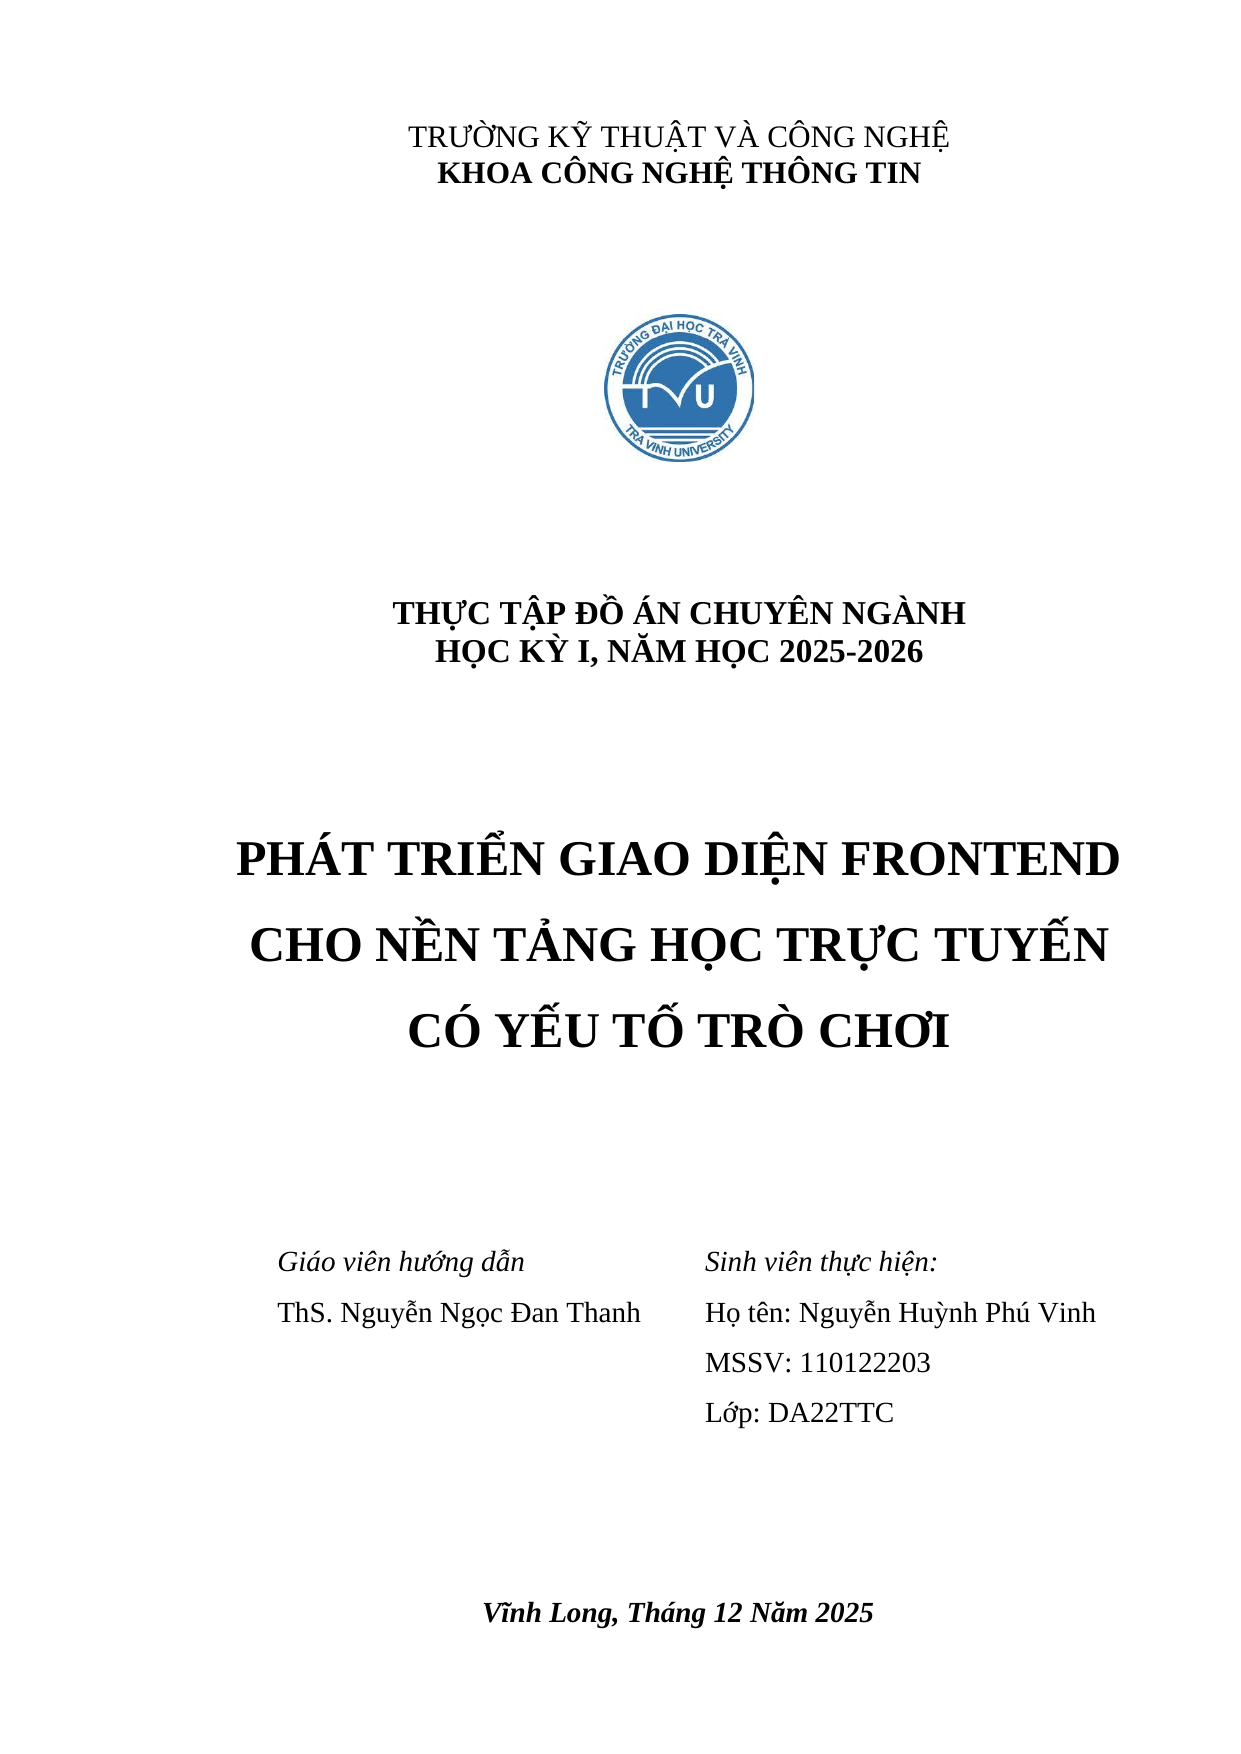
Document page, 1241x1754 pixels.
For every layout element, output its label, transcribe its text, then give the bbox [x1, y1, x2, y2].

text HỌC KỲ I, NĂM HỌC 2025-2026 [207, 632, 1152, 670]
text TRƯỜNG KỸ THUẬT VÀ CÔNG NGHỆ [207, 118, 1152, 154]
text THỰC TẬP ĐỒ ÁN CHUYÊN NGÀNH [207, 593, 1152, 632]
table_header Sinh viên thực hiện: Họ tên: Nguyễn Huỳnh Phú Vinh MSSV: 110122203 Lớp: DA22TTC [694, 1245, 1121, 1444]
text KHOA CÔNG NGHỆ THÔNG TIN [207, 154, 1152, 190]
text PHÁT TRIỂN GIAO DIỆN FRONTEND CHO NỀN TẢNG HỌC TRỰC TUYẾN CÓ YẾU TỐ TRÒ CHƠI [207, 828, 1152, 1058]
text Vĩnh Long, Tháng 12 Năm 2025 [207, 1595, 1152, 1629]
table_header Giáo viên hướng dẫn ThS. Nguyễn Ngọc Đan Thanh [266, 1245, 693, 1444]
picture [604, 314, 755, 462]
